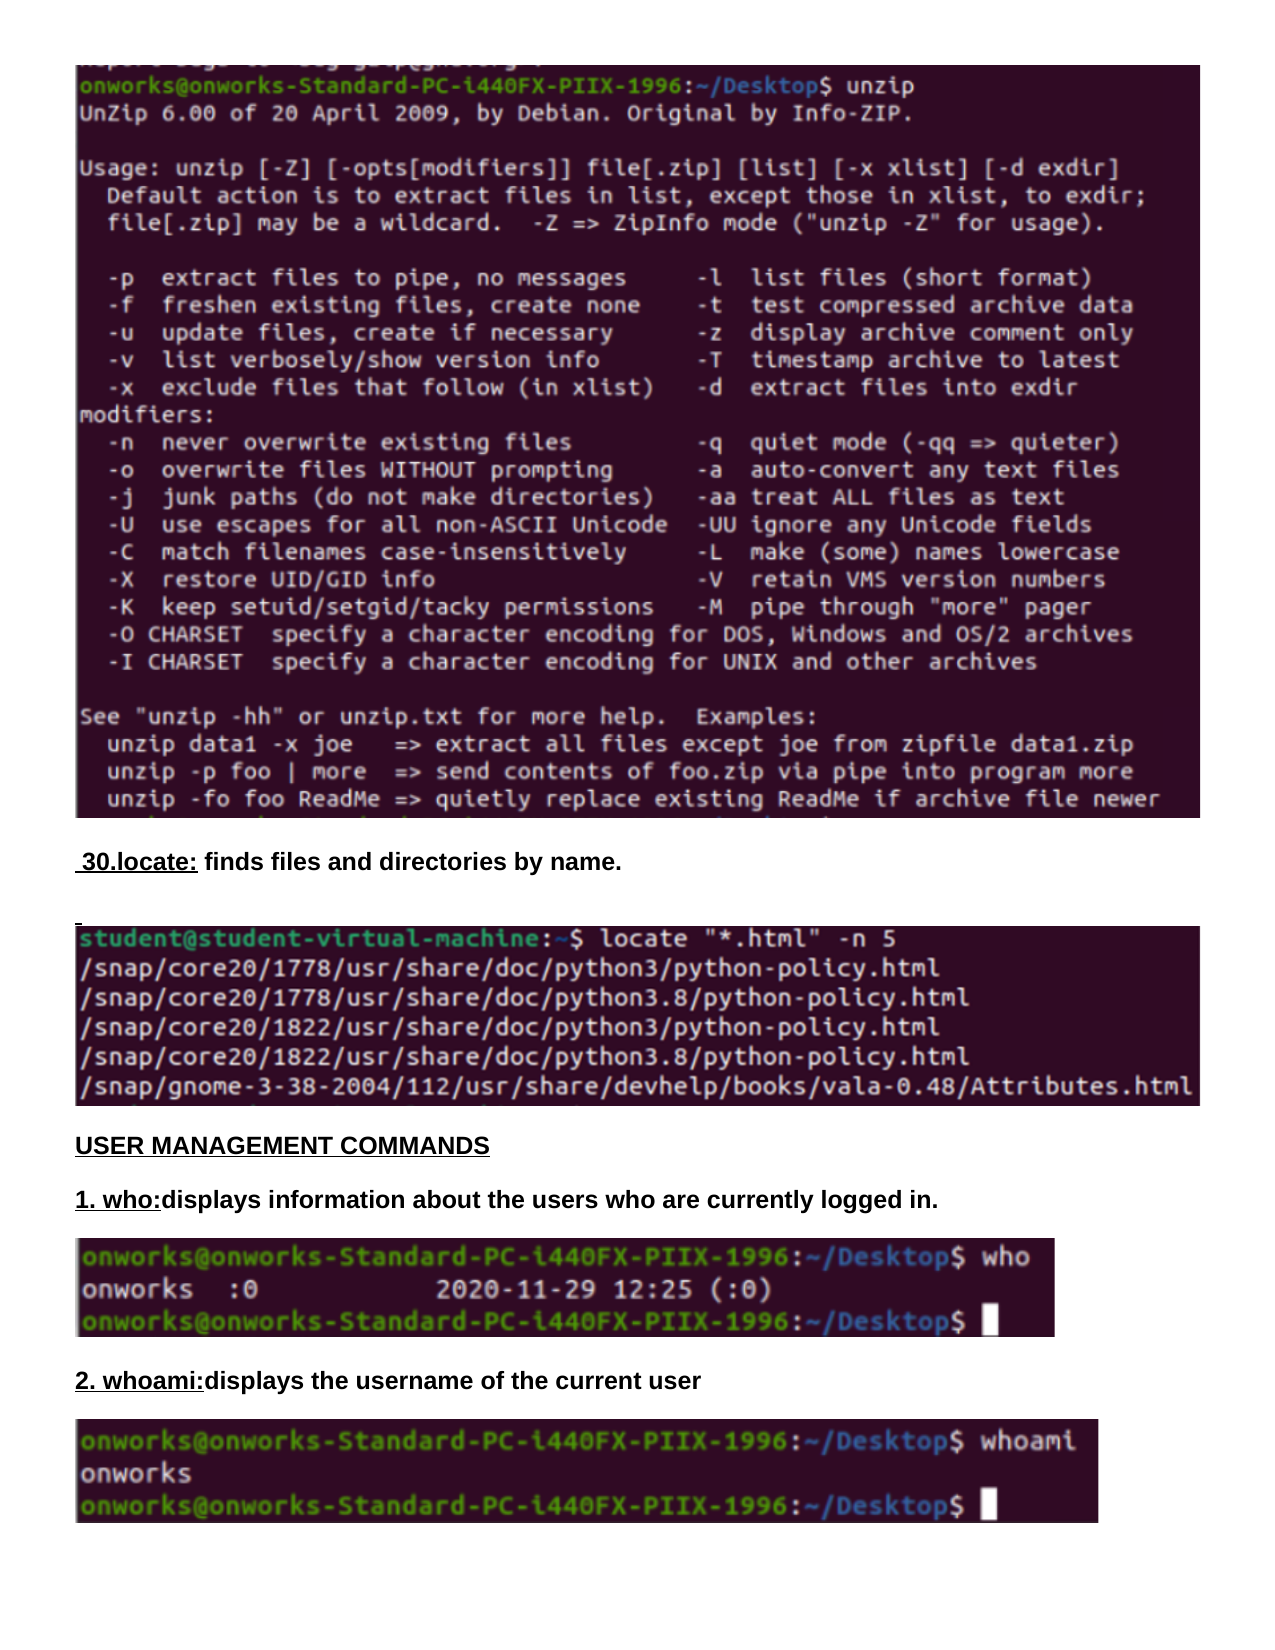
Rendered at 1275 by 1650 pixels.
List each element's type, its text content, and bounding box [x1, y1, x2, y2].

text 30.locate: finds files and directories by name. [75, 847, 1200, 875]
text 2. whoami:displays the username of the current user [75, 1366, 1200, 1394]
picture [75, 65, 1200, 818]
picture [75, 1238, 1055, 1337]
picture [75, 926, 1200, 1106]
text USER MANAGEMENT COMMANDS [75, 1131, 1200, 1159]
text 1. who:displays information about the users who are currently logged in. [75, 1184, 1200, 1213]
picture [75, 1419, 1099, 1523]
